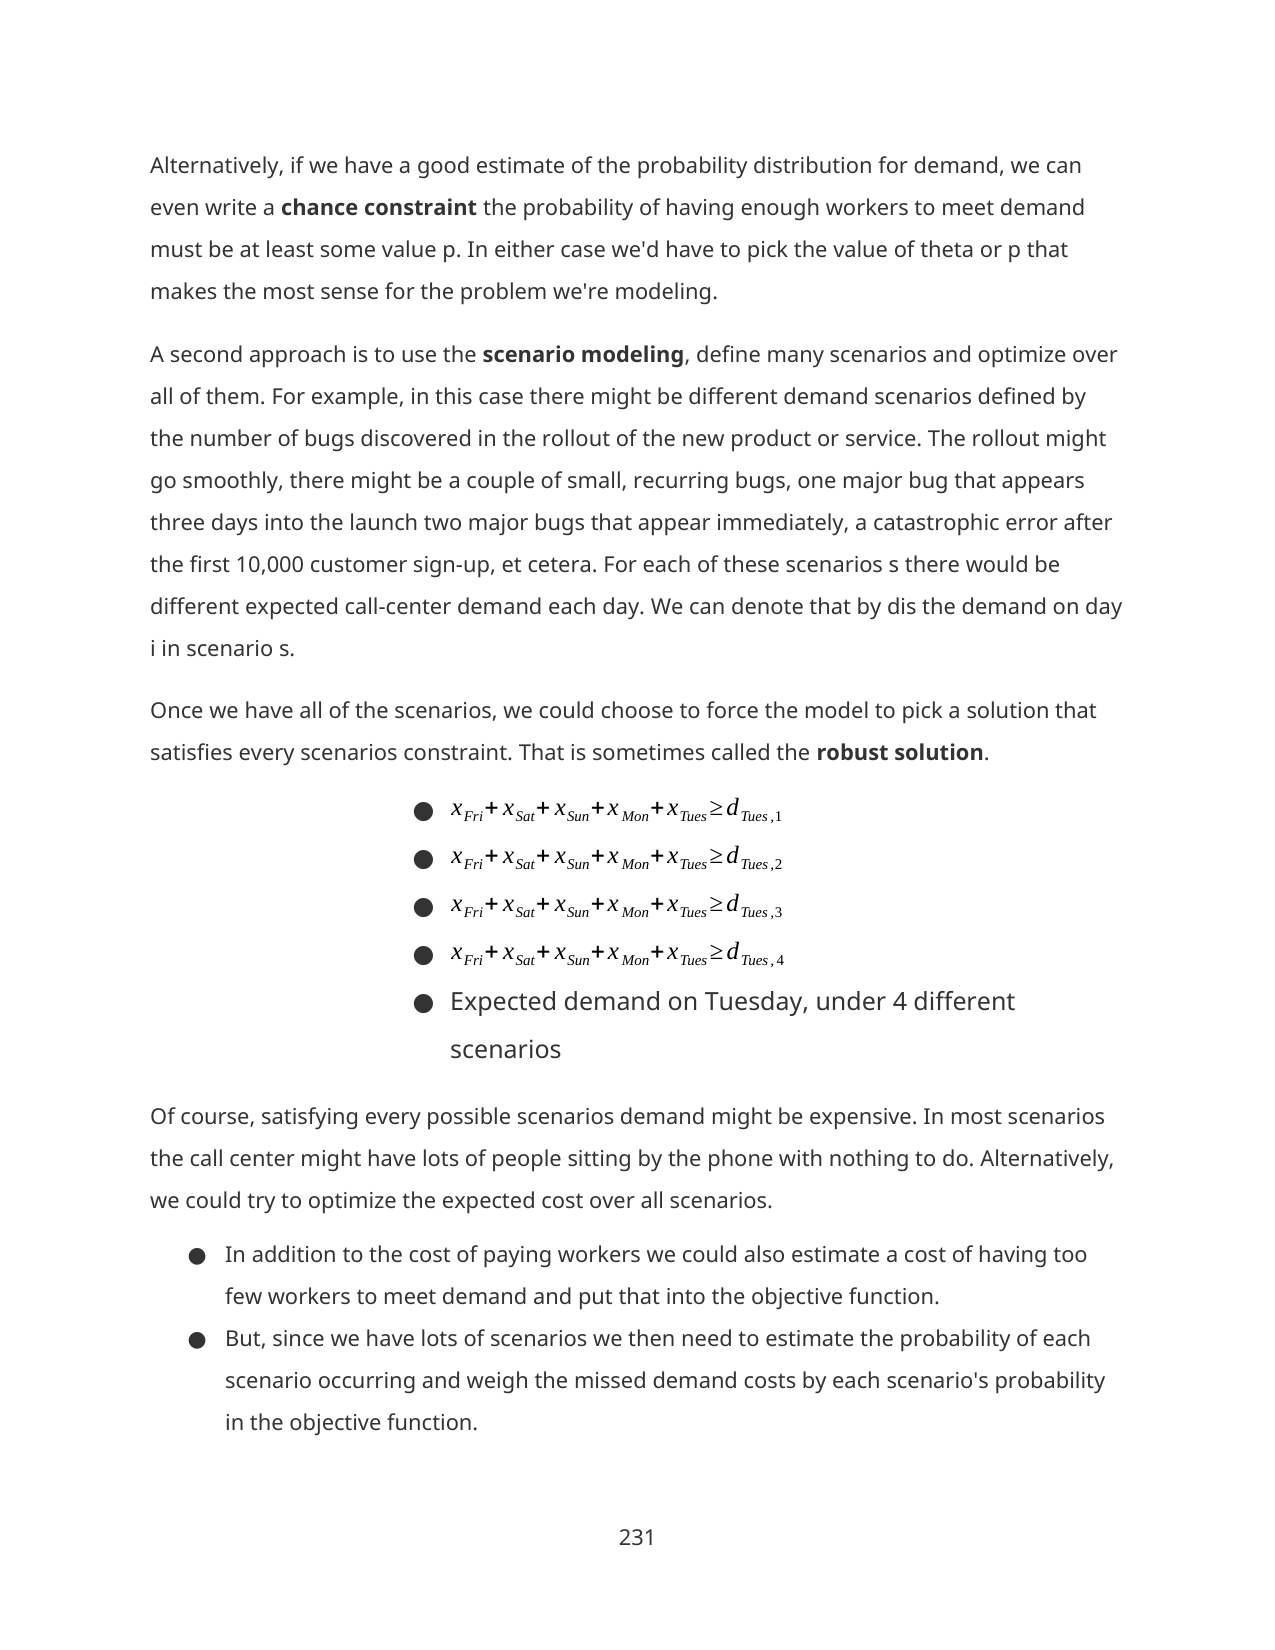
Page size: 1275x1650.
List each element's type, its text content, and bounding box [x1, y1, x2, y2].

list Expected demand on Tuesday, under 4 different scenarios [412, 984, 1125, 1066]
text Of course, satisfying every possible scenarios demand might be expensive. In most scenarios the call center might have lots of people sitting by the phone with nothing to do. Alternatively, we could try to optimize the expected cost over all scenarios. [150, 1101, 1125, 1214]
text Once we have all of the scenarios, we could choose to force the model to pick a solution that satisfies every scenarios constraint. That is sometimes called the robust solution. [150, 695, 1125, 767]
list But, since we have lots of scenarios we then need to estimate the probability of each scenario occurring and weigh the missed demand costs by each scenario's probability in the objective function. [187, 1323, 1125, 1437]
text A second approach is to use the scenario modeling, define many scenarios and optimize over all of them. For example, in this case there might be different demand scenarios defined by the number of bugs discovered in the rollout of the new product or service. The rollout might go smoothly, there might be a couple of small, recurring bugs, one major bug that appears three days into the launch two major bugs that appear immediately, a catastrophic error after the first 10,000 customer sign-up, et cetera. For each of these scenarios s there would be different expected call-center demand each day. We can denote that by dis the demand on day i in scenario s. [150, 339, 1125, 662]
text Alternatively, if we have a good estimate of the probability distribution for demand, we can even write a chance constraint the probability of having enough workers to meet demand must be at least some value p. In either case we'd have to pick the value of theta or p that makes the most sense for the problem we're modeling. [150, 150, 1125, 306]
list In addition to the cost of paying workers we could also estimate a cost of having too few workers to meet demand and put that into the objective function. [187, 1239, 1125, 1311]
